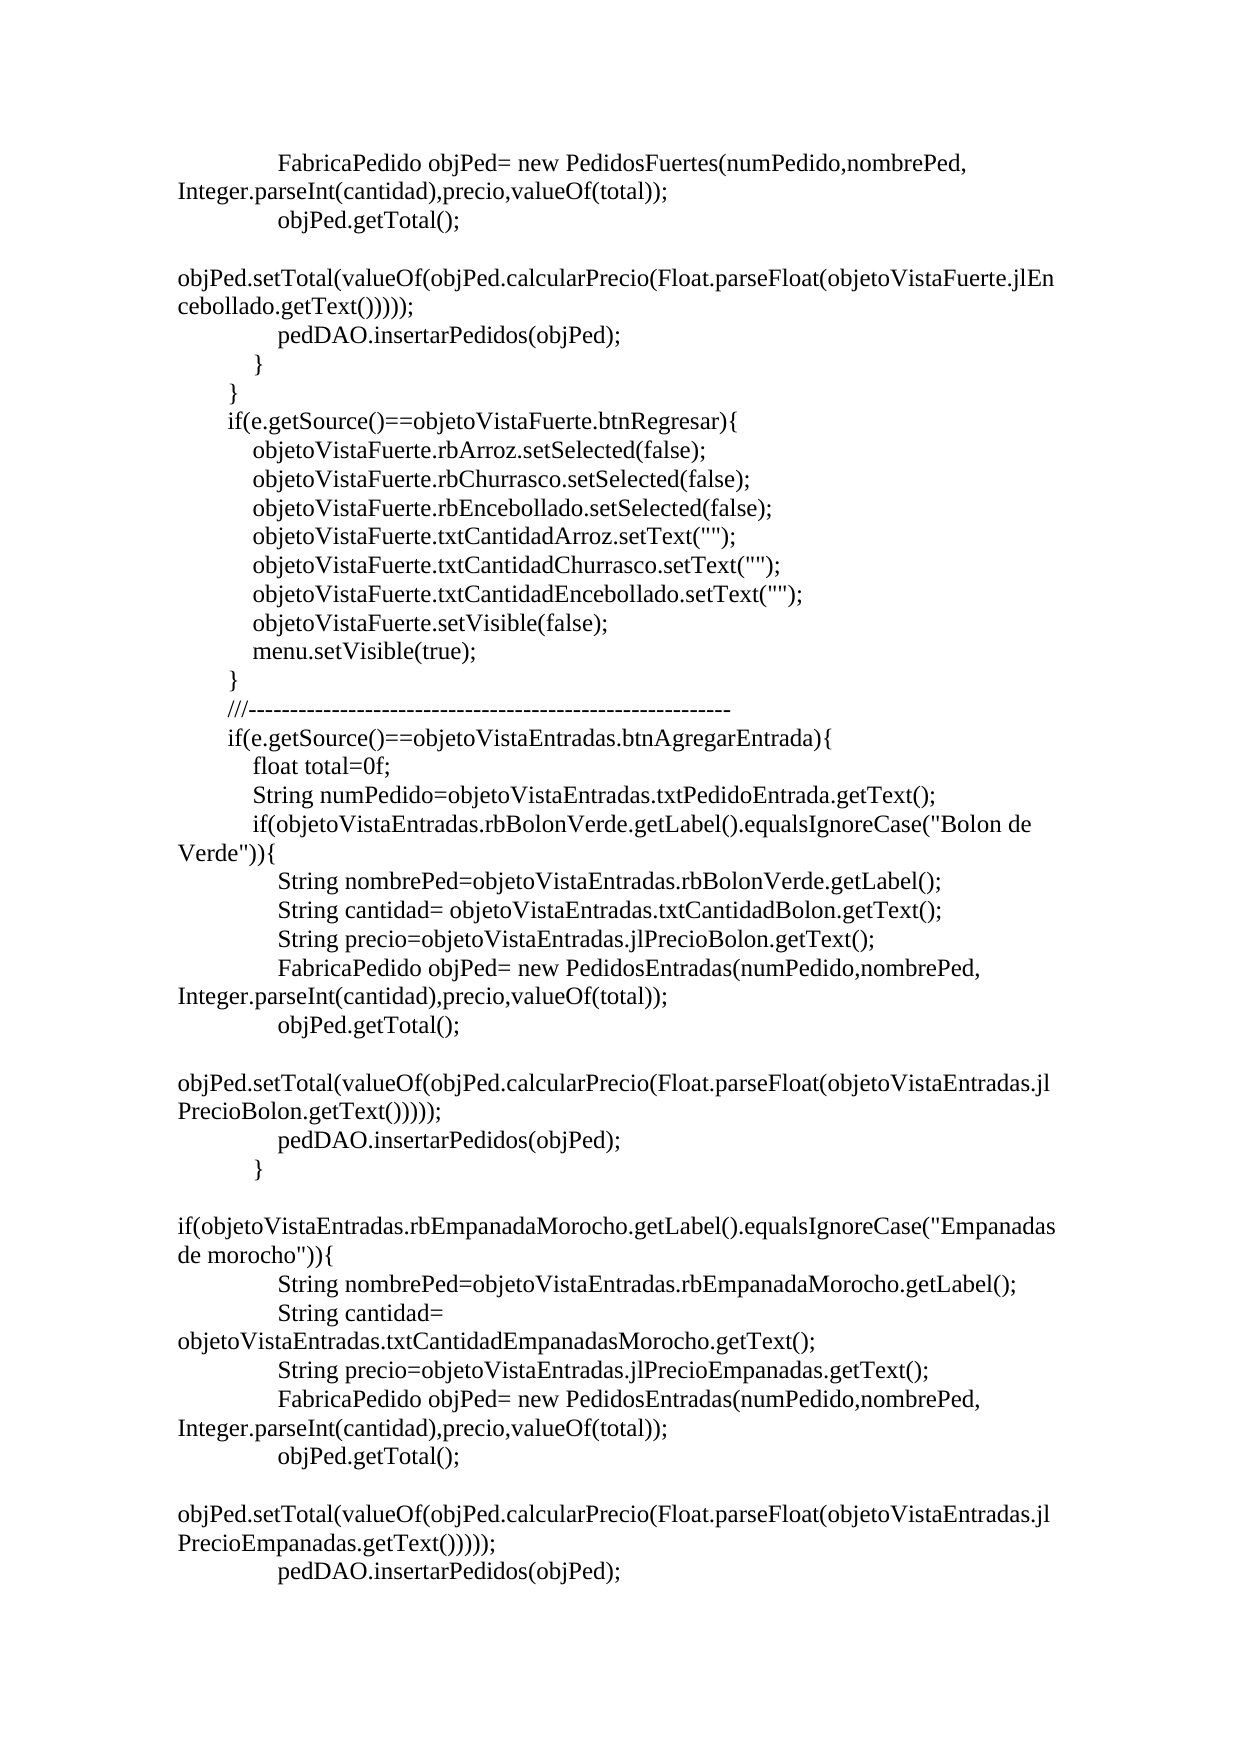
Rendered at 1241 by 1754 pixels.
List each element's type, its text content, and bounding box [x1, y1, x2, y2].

text objetoVistaFuerte.setVisible(false); [177, 608, 1063, 636]
text String precio=objetoVistaEntradas.jlPrecioBolon.getText(); [177, 924, 1063, 953]
text objetoVistaFuerte.txtCantidadArroz.setText(""); [177, 521, 1063, 550]
text if(objetoVistaEntradas.rbEmpanadaMorocho.getLabel().equalsIgnoreCase("Empanadas de morocho")){ [177, 1183, 1063, 1269]
text } [177, 1154, 1063, 1183]
text String nombrePed=objetoVistaEntradas.rbEmpanadaMorocho.getLabel(); [177, 1269, 1063, 1298]
text if(objetoVistaEntradas.rbBolonVerde.getLabel().equalsIgnoreCase("Bolon de Verde")){ [177, 809, 1063, 866]
text } [177, 349, 1063, 378]
text String cantidad= objetoVistaEntradas.txtCantidadEmpanadasMorocho.getText(); [177, 1298, 1063, 1355]
text float total=0f; [177, 751, 1063, 780]
text objPed.setTotal(valueOf(objPed.calcularPrecio(Float.parseFloat(objetoVistaEntradas.jlPrecioEmpanadas.getText())))); [177, 1470, 1063, 1556]
text objPed.getTotal(); [177, 1441, 1063, 1470]
text menu.setVisible(true); [177, 636, 1063, 665]
text if(e.getSource()==objetoVistaEntradas.btnAgregarEntrada){ [177, 723, 1063, 751]
text String precio=objetoVistaEntradas.jlPrecioEmpanadas.getText(); [177, 1355, 1063, 1384]
text objetoVistaFuerte.rbArroz.setSelected(false); [177, 435, 1063, 464]
text objPed.getTotal(); [177, 1010, 1063, 1039]
text objetoVistaFuerte.txtCantidadChurrasco.setText(""); [177, 550, 1063, 579]
text ///---------------------------------------------------------- [177, 694, 1063, 723]
text FabricaPedido objPed= new PedidosFuertes(numPedido,nombrePed, Integer.parseInt(cantidad),precio,valueOf(total)); [177, 148, 1063, 205]
text objetoVistaFuerte.txtCantidadEncebollado.setText(""); [177, 579, 1063, 608]
text String nombrePed=objetoVistaEntradas.rbBolonVerde.getLabel(); [177, 866, 1063, 895]
text pedDAO.insertarPedidos(objPed); [177, 1556, 1063, 1585]
text objetoVistaFuerte.rbEncebollado.setSelected(false); [177, 493, 1063, 521]
text pedDAO.insertarPedidos(objPed); [177, 1125, 1063, 1154]
text FabricaPedido objPed= new PedidosEntradas(numPedido,nombrePed, Integer.parseInt(cantidad),precio,valueOf(total)); [177, 1384, 1063, 1441]
text } [177, 378, 1063, 406]
text objPed.setTotal(valueOf(objPed.calcularPrecio(Float.parseFloat(objetoVistaEntradas.jlPrecioBolon.getText())))); [177, 1039, 1063, 1125]
text objetoVistaFuerte.rbChurrasco.setSelected(false); [177, 464, 1063, 493]
text objPed.setTotal(valueOf(objPed.calcularPrecio(Float.parseFloat(objetoVistaFuerte.jlEncebollado.getText())))); [177, 234, 1063, 320]
text if(e.getSource()==objetoVistaFuerte.btnRegresar){ [177, 406, 1063, 435]
text String cantidad= objetoVistaEntradas.txtCantidadBolon.getText(); [177, 895, 1063, 924]
text FabricaPedido objPed= new PedidosEntradas(numPedido,nombrePed, Integer.parseInt(cantidad),precio,valueOf(total)); [177, 953, 1063, 1010]
text String numPedido=objetoVistaEntradas.txtPedidoEntrada.getText(); [177, 780, 1063, 809]
text pedDAO.insertarPedidos(objPed); [177, 320, 1063, 349]
text } [177, 665, 1063, 694]
text objPed.getTotal(); [177, 205, 1063, 234]
